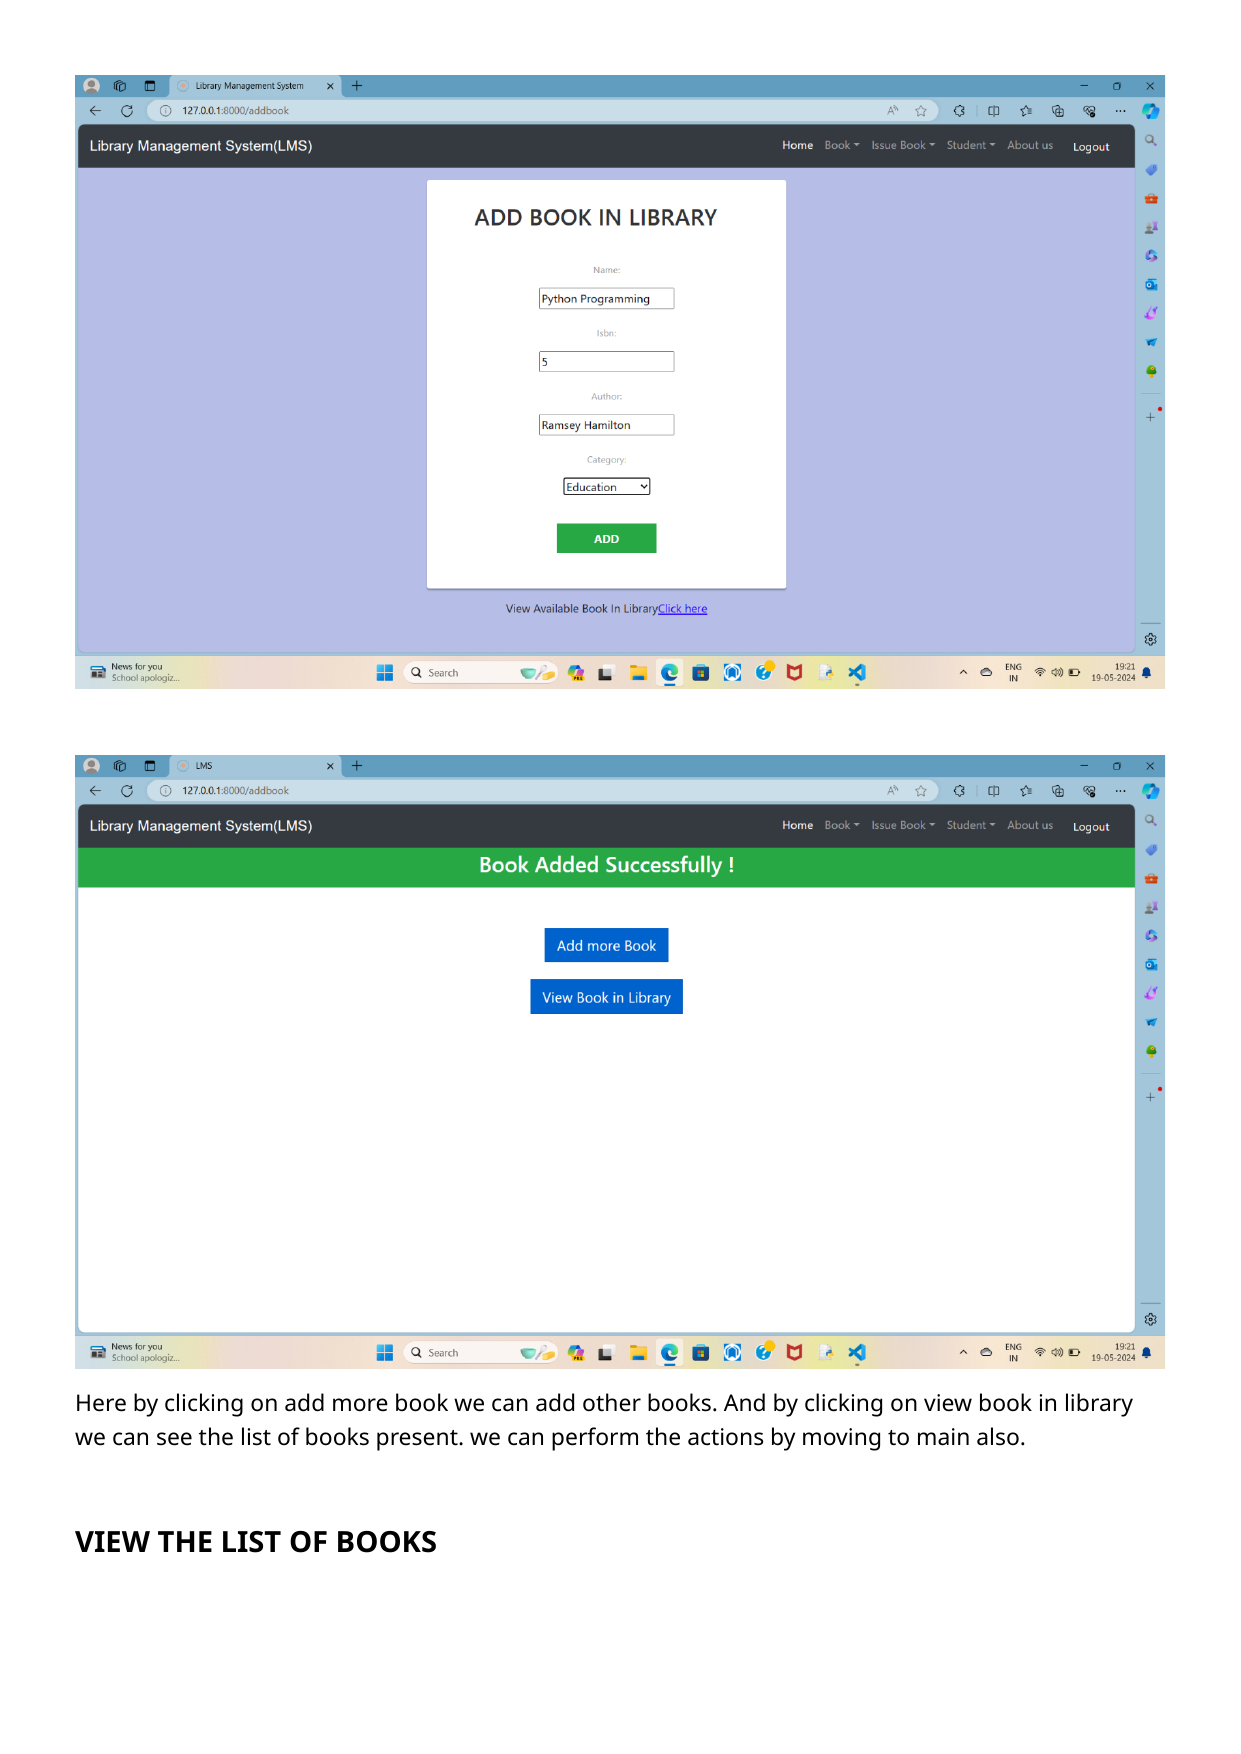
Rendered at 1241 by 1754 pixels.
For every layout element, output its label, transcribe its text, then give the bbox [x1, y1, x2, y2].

text VIEW THE LIST OF BOOKS [75, 1522, 1165, 1561]
picture [75, 75, 1166, 689]
text Here by clicking on add more book we can add other books. And by clicking on view book in library we can see the list of books present. we can perform the actions by moving to main also. [75, 1387, 1165, 1452]
picture [75, 755, 1166, 1369]
